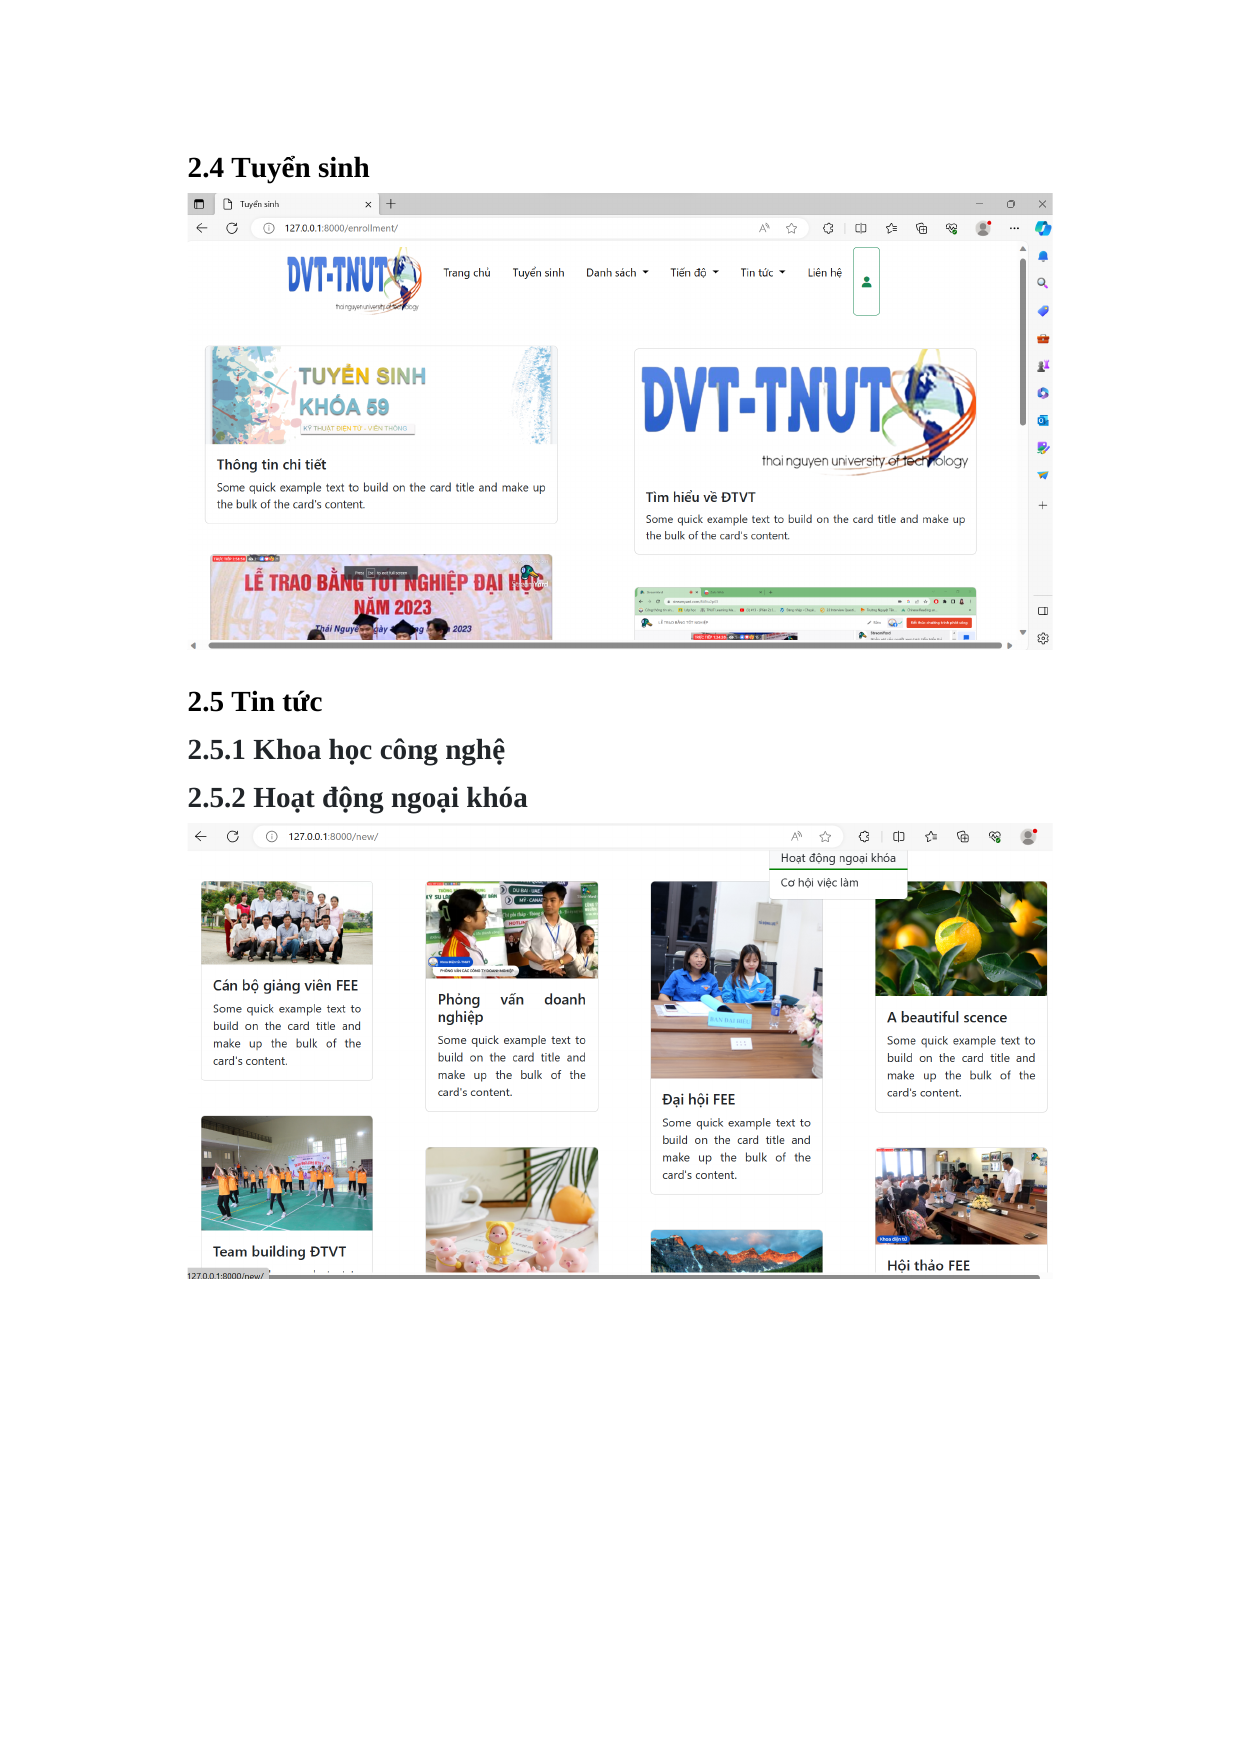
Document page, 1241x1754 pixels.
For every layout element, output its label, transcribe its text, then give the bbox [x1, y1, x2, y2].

picture [187, 823, 1053, 1279]
subtitle Khoa học công nghệ [187, 732, 1053, 766]
subtitle Hoạt động ngoại khóa [187, 780, 1053, 813]
picture [187, 193, 1053, 650]
subtitle Tuyển sinh [187, 150, 1053, 183]
subtitle Tin tức [187, 684, 1053, 718]
